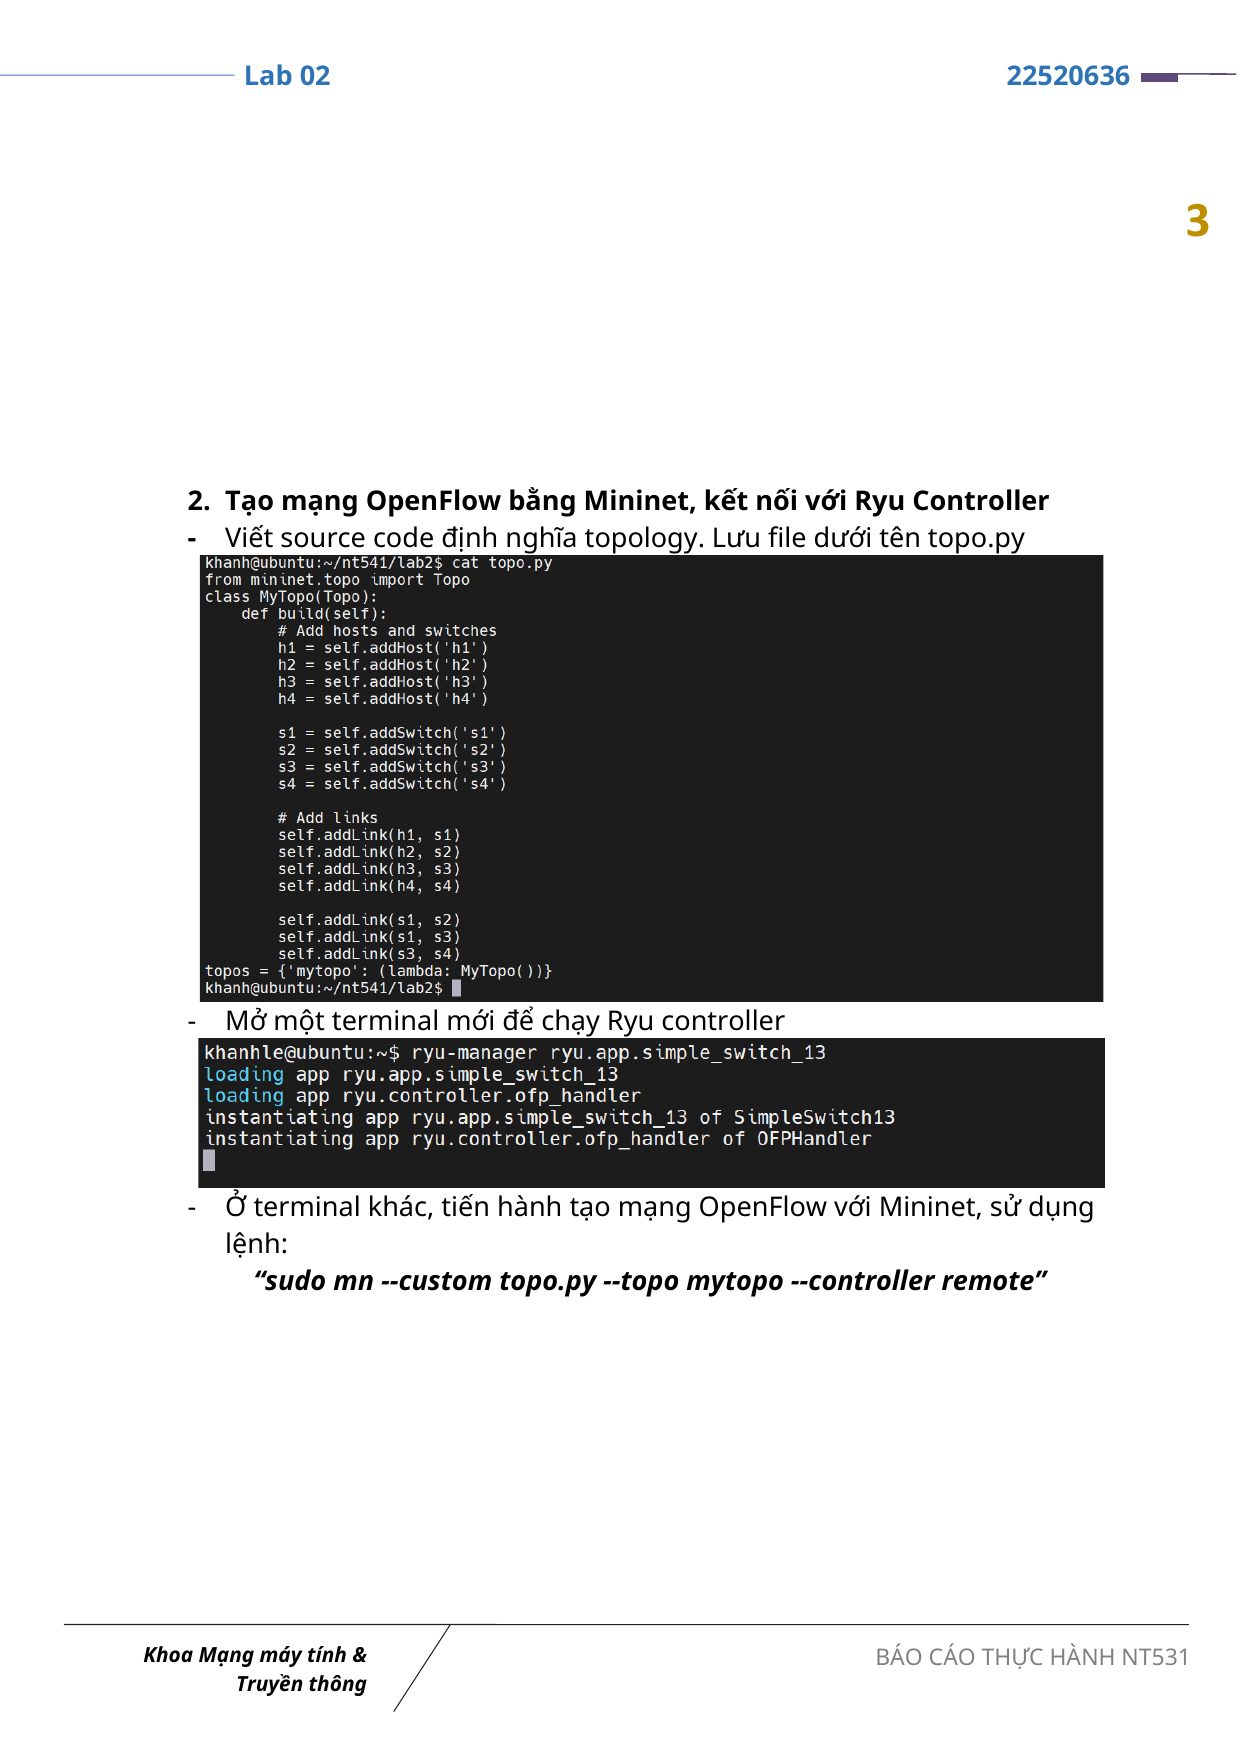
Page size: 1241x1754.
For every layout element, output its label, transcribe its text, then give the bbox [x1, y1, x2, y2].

picture [198, 1038, 1105, 1188]
list Ở terminal khác, tiến hành tạo mạng OpenFlow với Mininet, sử dụng lệnh: [187, 1187, 1153, 1261]
list Tạo mạng OpenFlow bằng Mininet, kết nối với Ryu Controller [187, 482, 1153, 519]
list Viết source code định nghĩa topology. Lưu file dưới tên topo.py [187, 519, 1153, 556]
text “sudo mn --custom topo.py --topo mytopo --controller remote” [150, 1261, 1153, 1298]
list Mở một terminal mới để chạy Ryu controller [187, 1001, 1153, 1038]
picture [199, 555, 1104, 1002]
